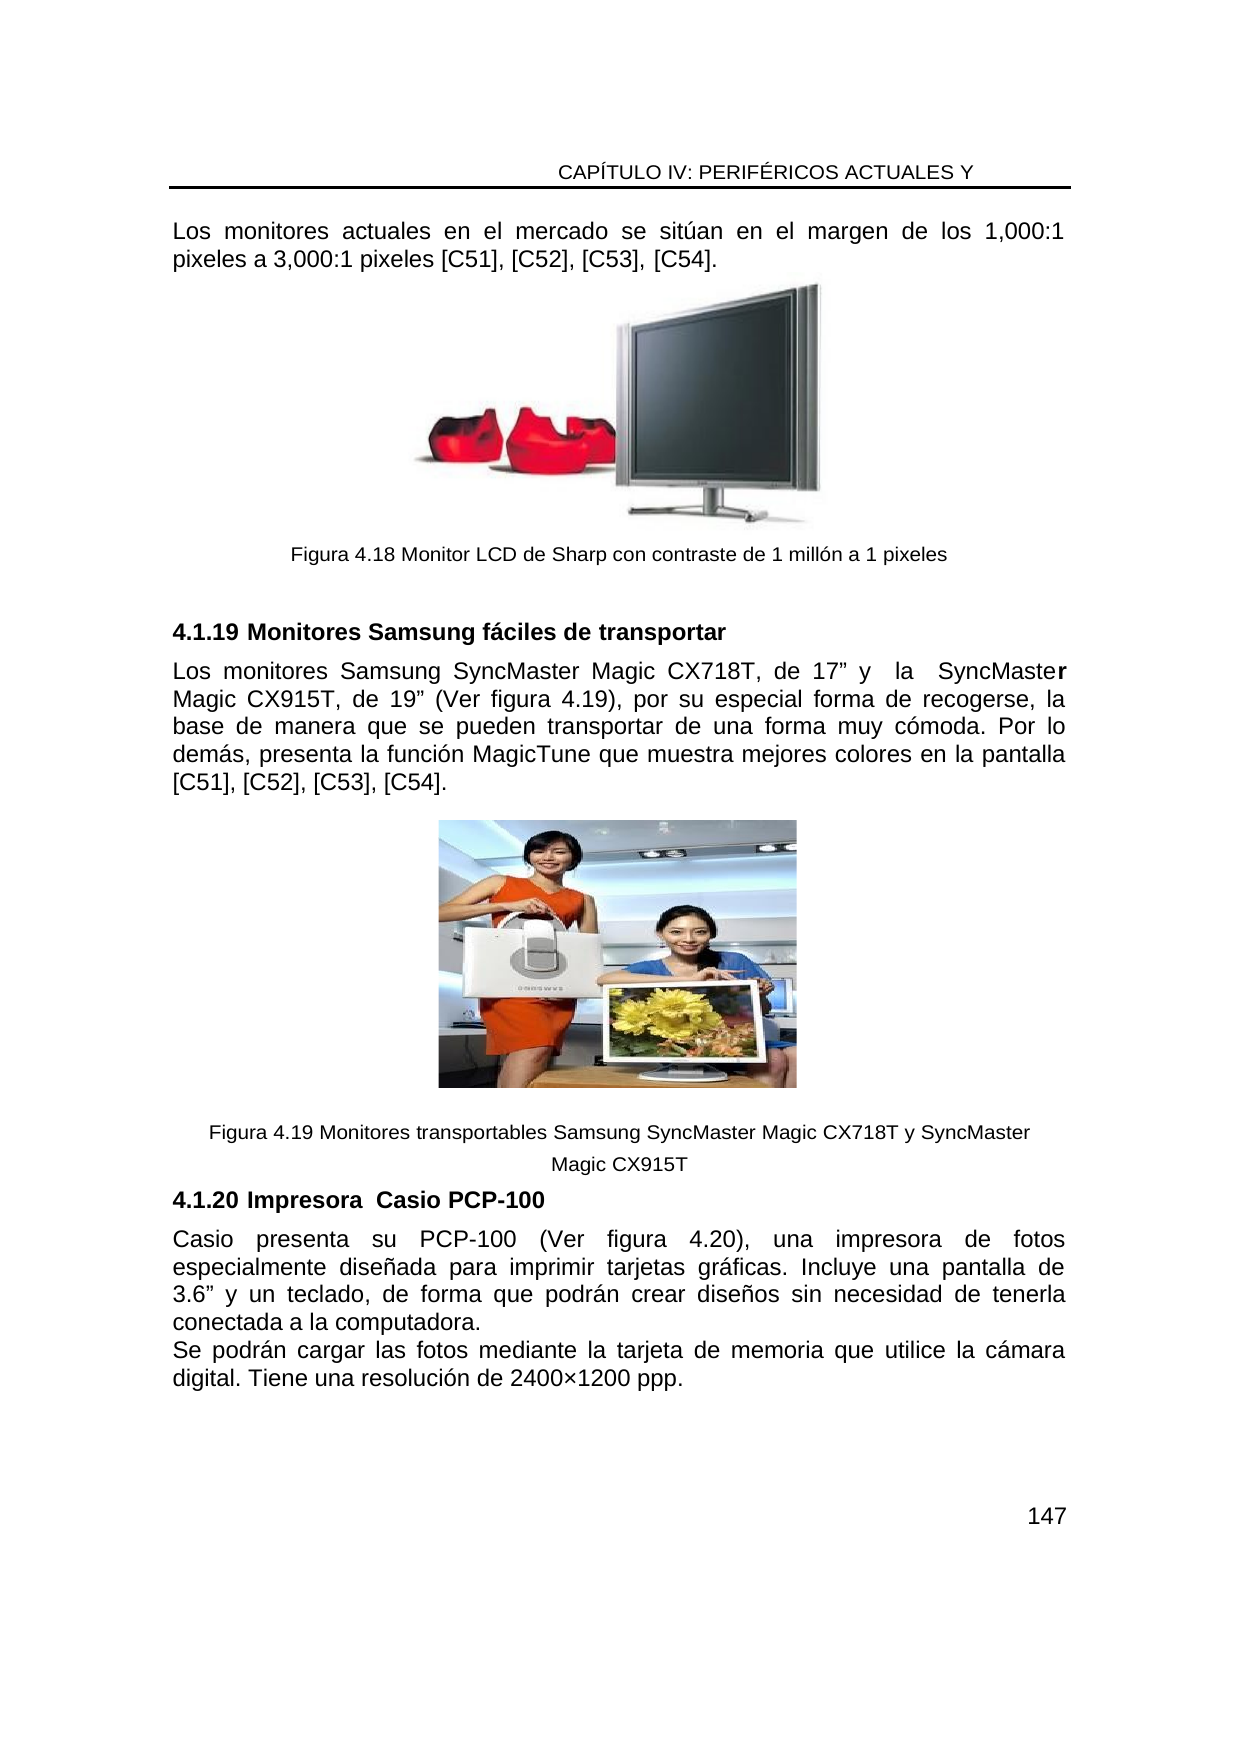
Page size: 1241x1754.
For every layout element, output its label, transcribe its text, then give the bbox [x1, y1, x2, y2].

text Figura 4.18 Monitor LCD de Sharp con contraste de 1 millón a 1 pixeles [137, 543, 1101, 566]
subtitle Impresora Casio PCP-100 [172, 1186, 1123, 1213]
picture [438, 820, 797, 1088]
subtitle Monitores Samsung fáciles de transportar [172, 618, 1123, 645]
text Los monitores actuales en el mercado se sitúan en el margen de los 1,000:1 pixeles a 3,000:1 pixeles [C51], [C52], [C53], [C54]. [172, 217, 1067, 272]
text Los monitores Samsung SyncMaster Magic CX718T, de 17” y la SyncMaster Magic CX915T, de 19” (Ver figura 4.19), por su especial forma de recogerse, la base de manera que se pueden transportar de una forma muy cómoda. Por lo demás, presenta la función MagicTune que muestra mejores colores en la pantalla [C51], [C52], [C53], [C54]. [172, 657, 1067, 795]
text Casio presenta su PCP-100 (Ver figura 4.20), una impresora de fotos especialmente diseñada para imprimir tarjetas gráficas. Incluye una pantalla de 3.6” y un teclado, de forma que podrán crear diseños sin necesidad de tenerla conectada a la computadora. [172, 1225, 1067, 1335]
text Se podrán cargar las fotos mediante la tarjeta de memoria que utilice la cámara digital. Tiene una resolución de 2400×1200 ppp. [172, 1336, 1066, 1391]
picture [408, 272, 831, 535]
